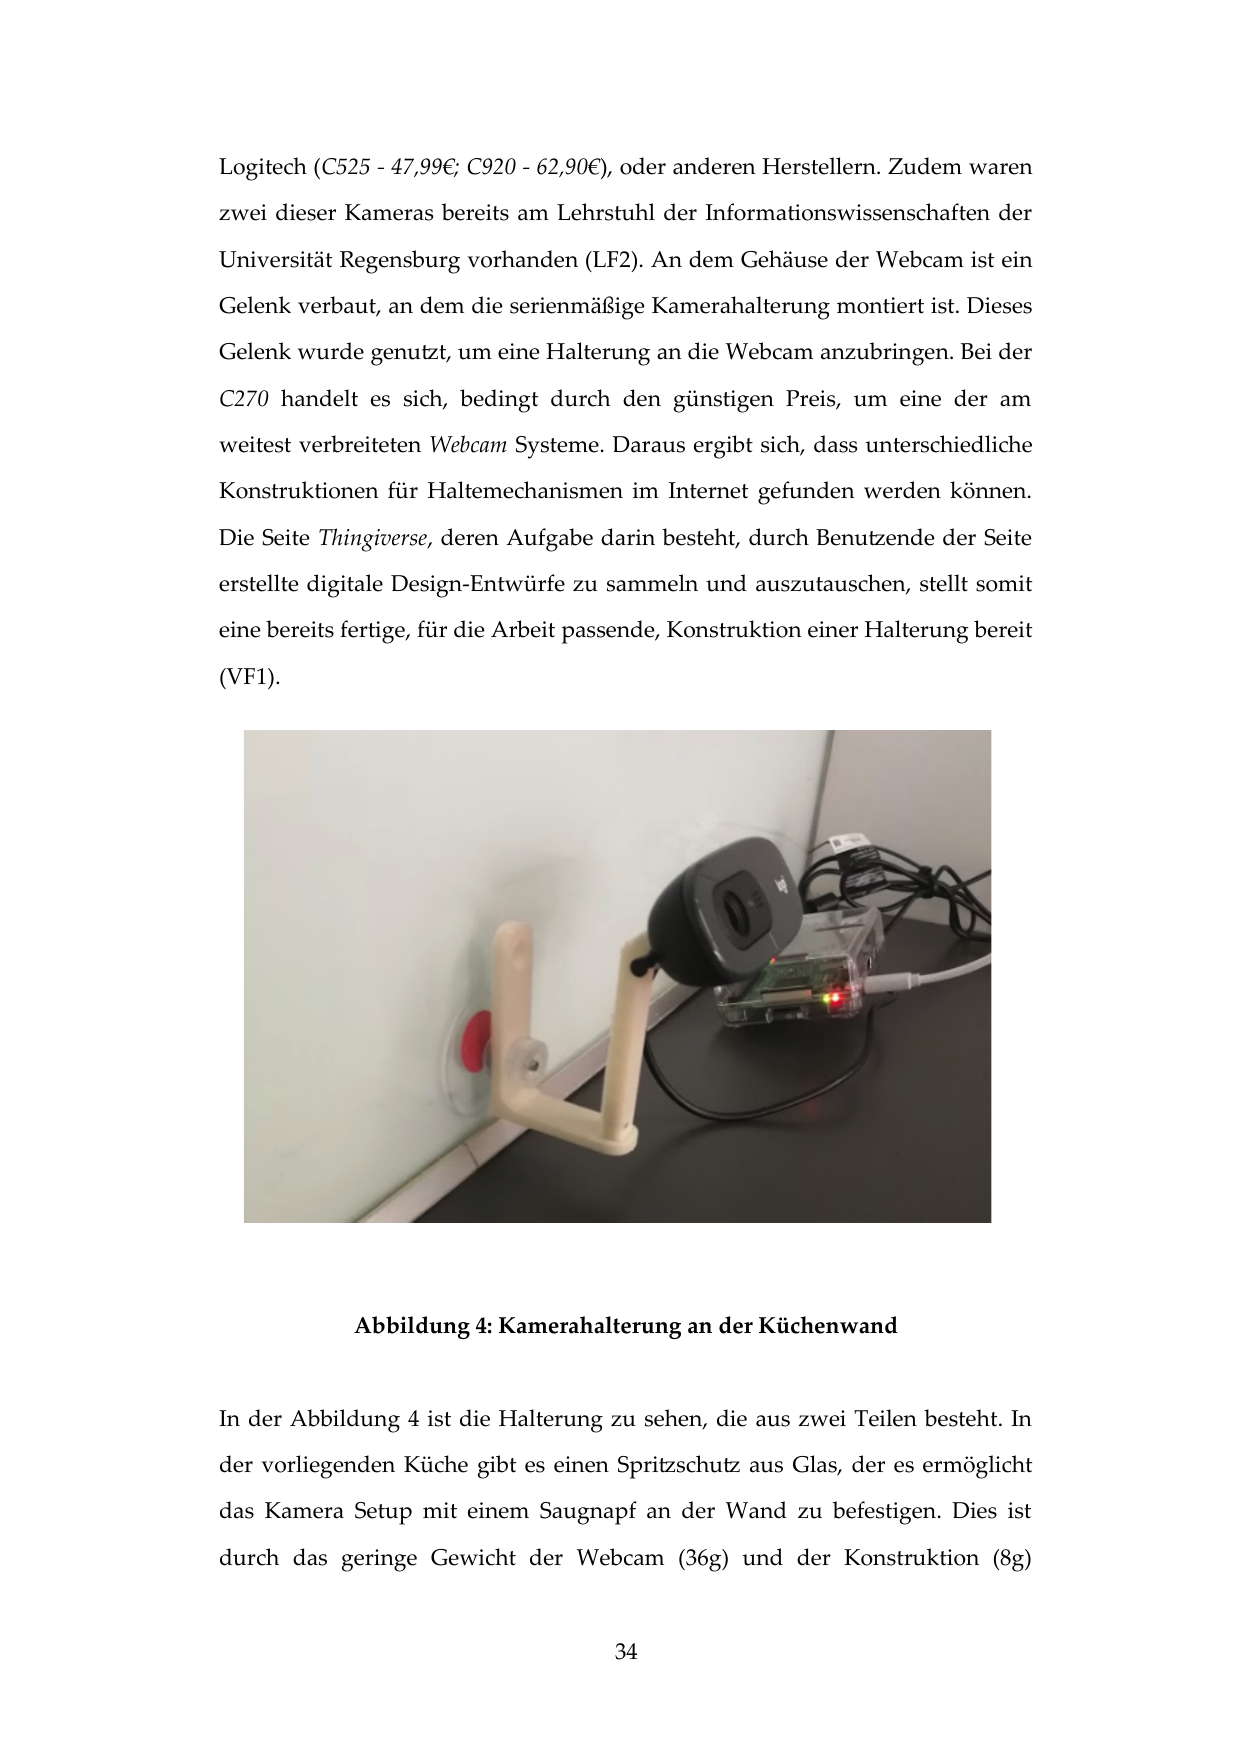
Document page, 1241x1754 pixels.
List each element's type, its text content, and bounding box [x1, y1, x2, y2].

text Abbildung 4: Kamerahalterung an der Küchenwand [219, 1309, 1033, 1340]
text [219, 150, 1033, 691]
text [219, 1402, 1033, 1572]
picture [243, 730, 992, 1223]
